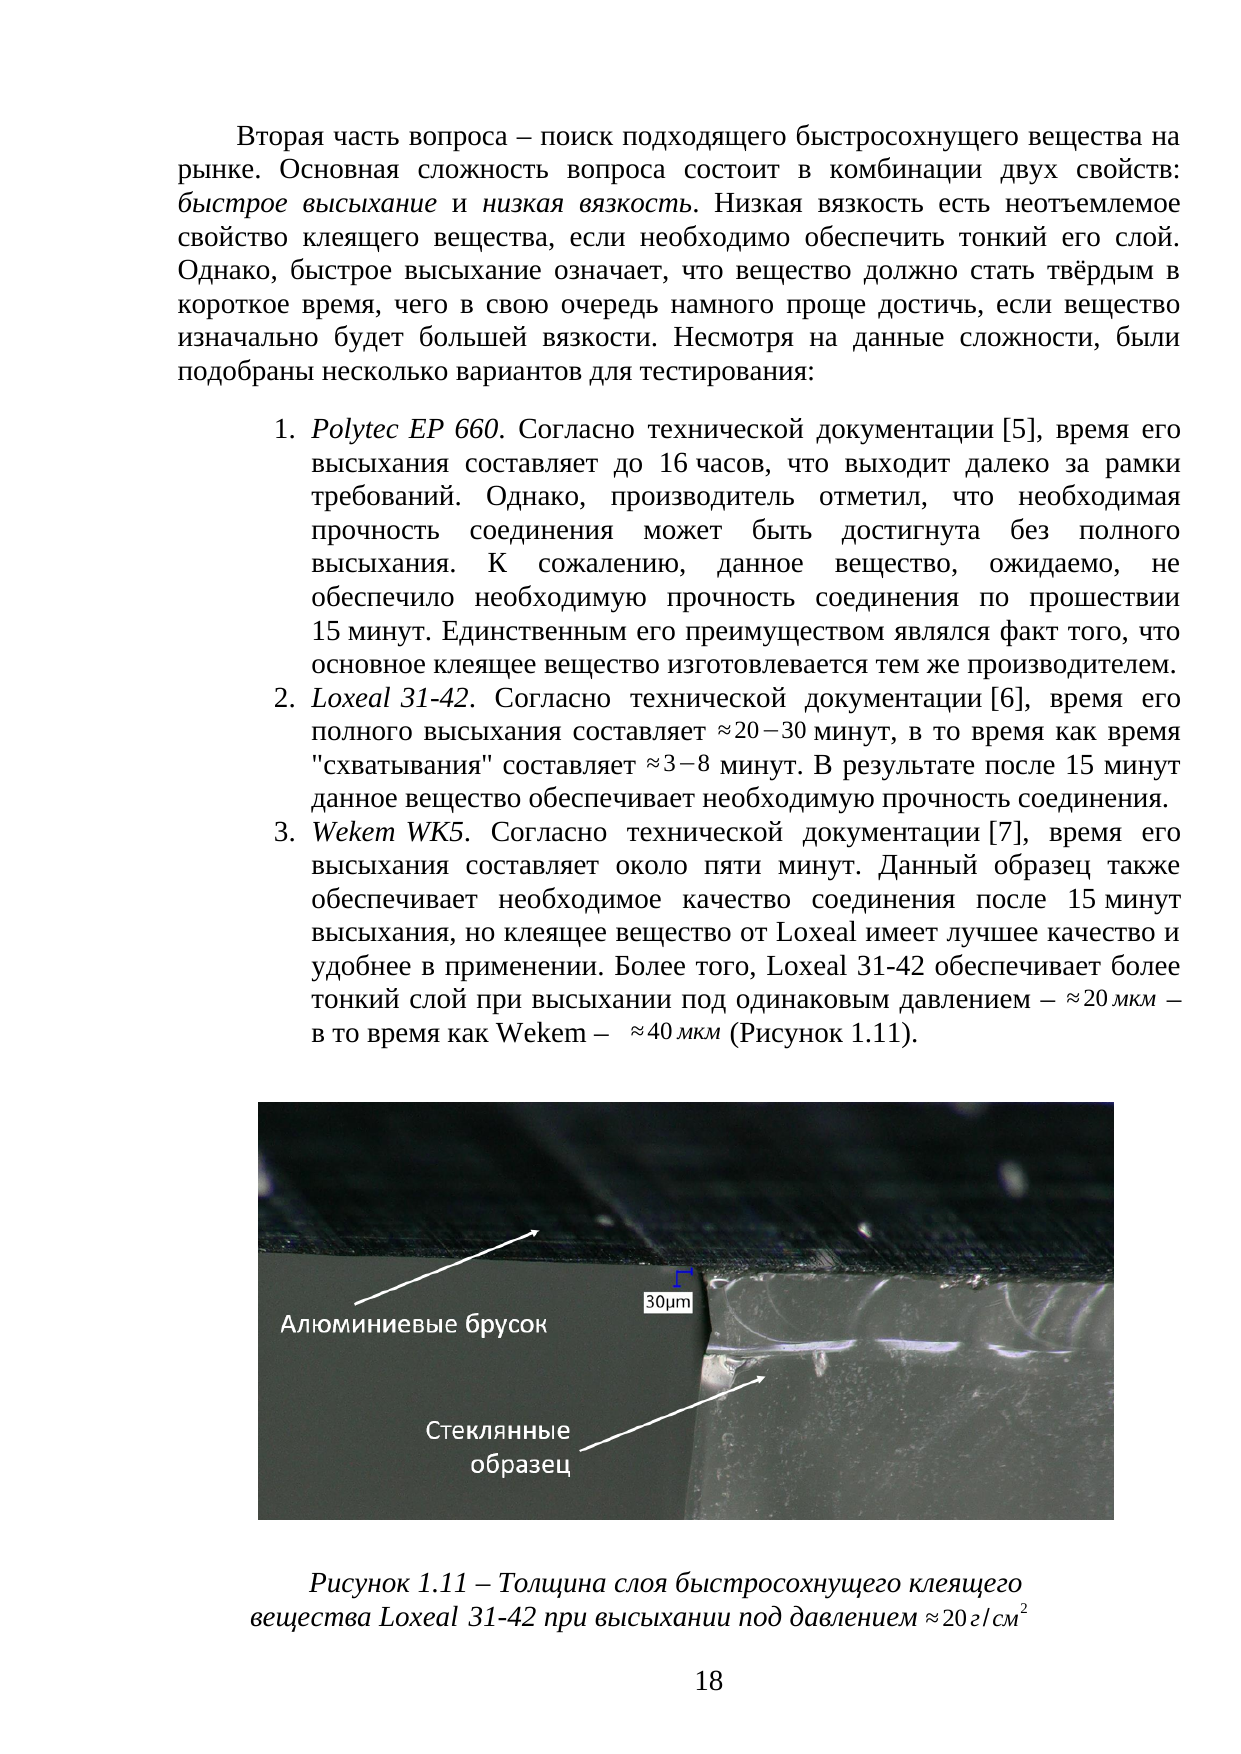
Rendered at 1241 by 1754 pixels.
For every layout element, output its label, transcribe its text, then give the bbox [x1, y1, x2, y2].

list Polytec EP 660. Согласно технической документации , время его высыхания составляет до 16 часов, что выходит далеко за рамки требований. Однако, производитель отметил, что необходимая прочность соединения может быть достигнута без полного высыхания. К сожалению, данное вещество, ожидаемо, не обеспечило необходимую прочность соединения по прошествии 15 минут. Единственным его преимуществом являлся факт того, что основное клеящее вещество изготовлевается тем же производителем. [274, 411, 1181, 680]
list Loxeal 31-42. Согласно технической документации , время его полного высыхания составляет минут, в то время как время "схватывания" составляет минут. В результате после 15 минут данное вещество обеспечивает необходимую прочность соединения. [274, 680, 1181, 814]
list Wekem WK5. Согласно технической документации , время его высыхания составляет около пяти минут. Данный образец также обеспечивает необходимое качество соединения после 15 минут высыхания, но клеящее вещество от Loxeal имеет лучшее качество и удобнее в применении. Более того, Loxeal 31-42 обеспечивает более тонкий слой при высыхании под одинаковым давлением – – в то время как Wekem – (Рисунок 1.7). [274, 814, 1181, 1049]
text Вторая часть вопроса – поиск подходящего быстросохнущего вещества на рынке. Основная сложность вопроса состоит в комбинации двух свойств: быстрое высыхание и низкая вязкость. Низкая вязкость есть неотъемлемое свойство клеящего вещества, если необходимо обеспечить тонкий его слой. Однако, быстрое высыхание означает, что вещество должно стать твёрдым в короткое время, чего в свою очередь намного проще достичь, если вещество изначально будет большей вязкости. Несмотря на данные сложности, были подобраны несколько вариантов для тестирования: [177, 118, 1181, 386]
picture [249, 1088, 1129, 1535]
